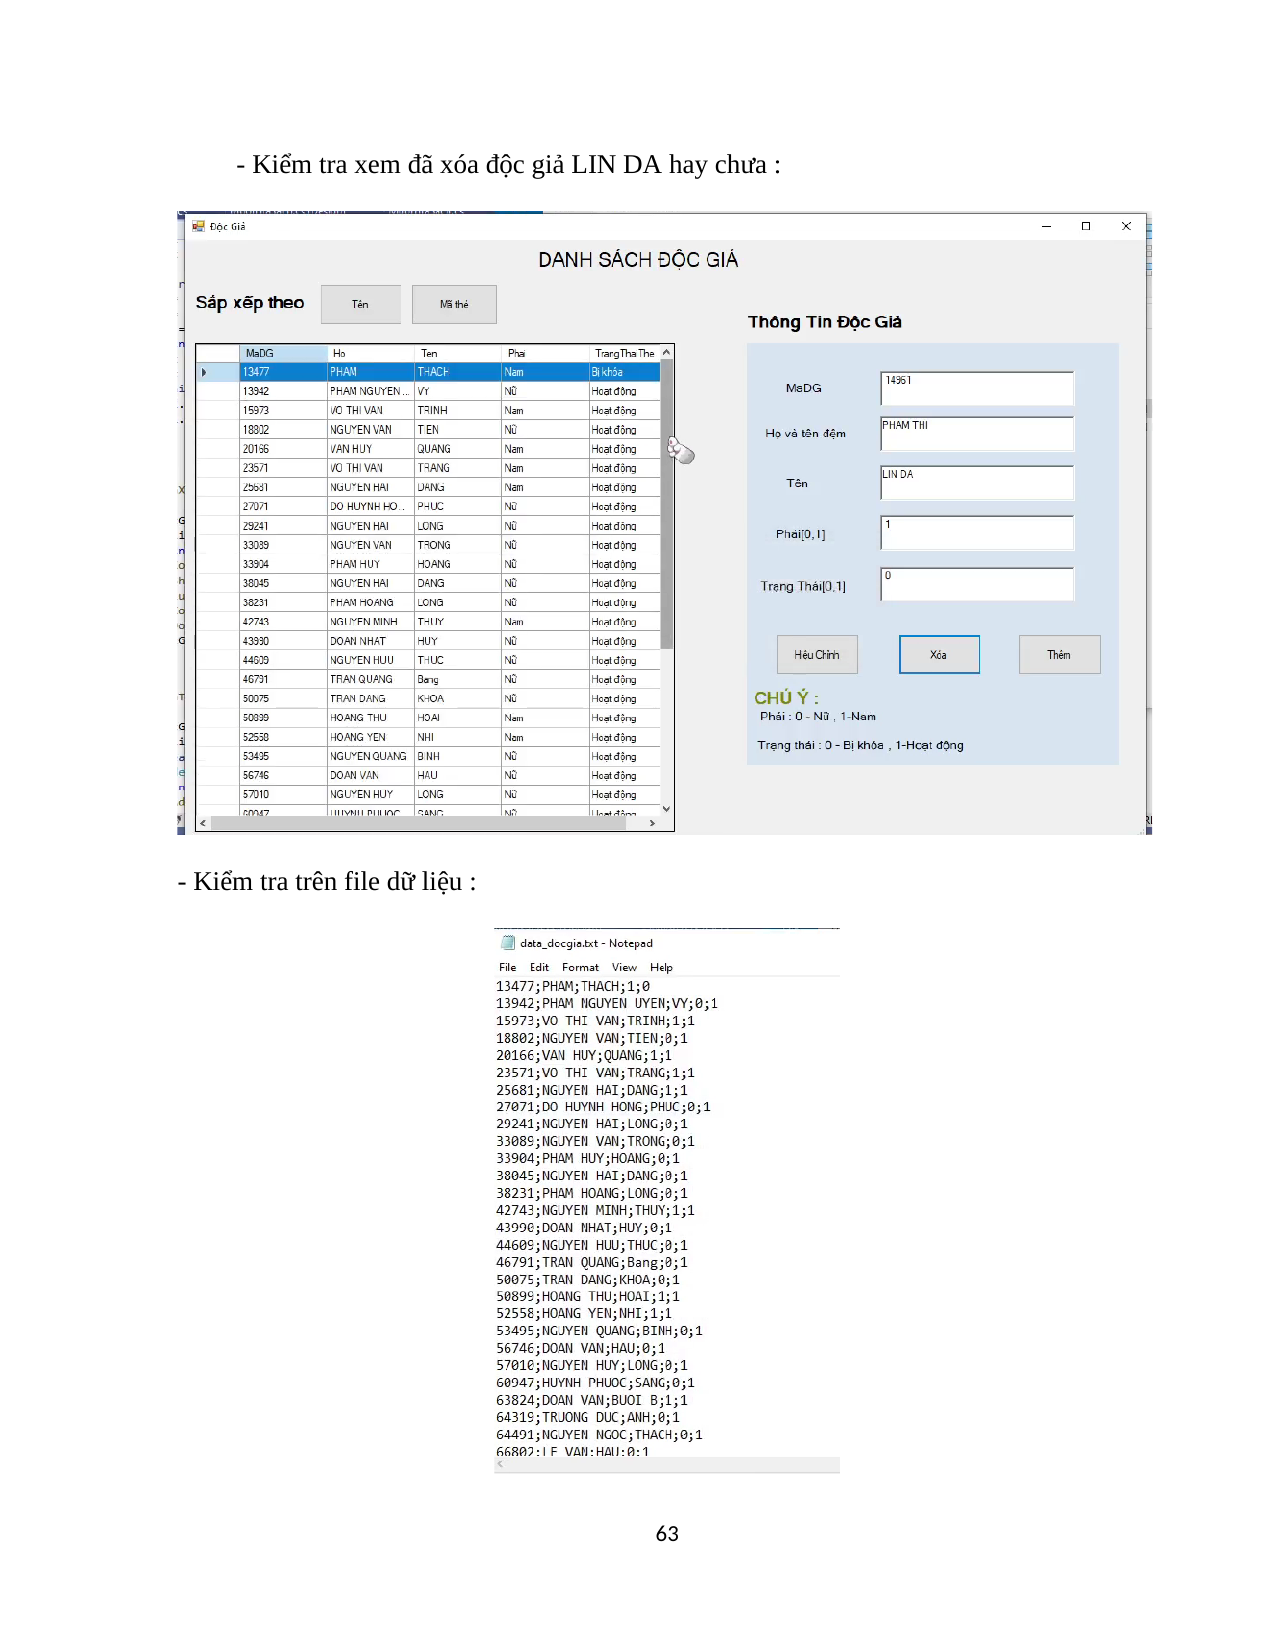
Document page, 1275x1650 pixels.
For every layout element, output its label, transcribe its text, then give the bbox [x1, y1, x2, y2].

text - Kiểm tra trên file dữ liệu : [177, 865, 1157, 897]
text - Kiểm tra xem đã xóa độc giả LIN DA hay chưa : [177, 148, 1157, 179]
picture [494, 928, 840, 1474]
picture [177, 211, 1153, 835]
